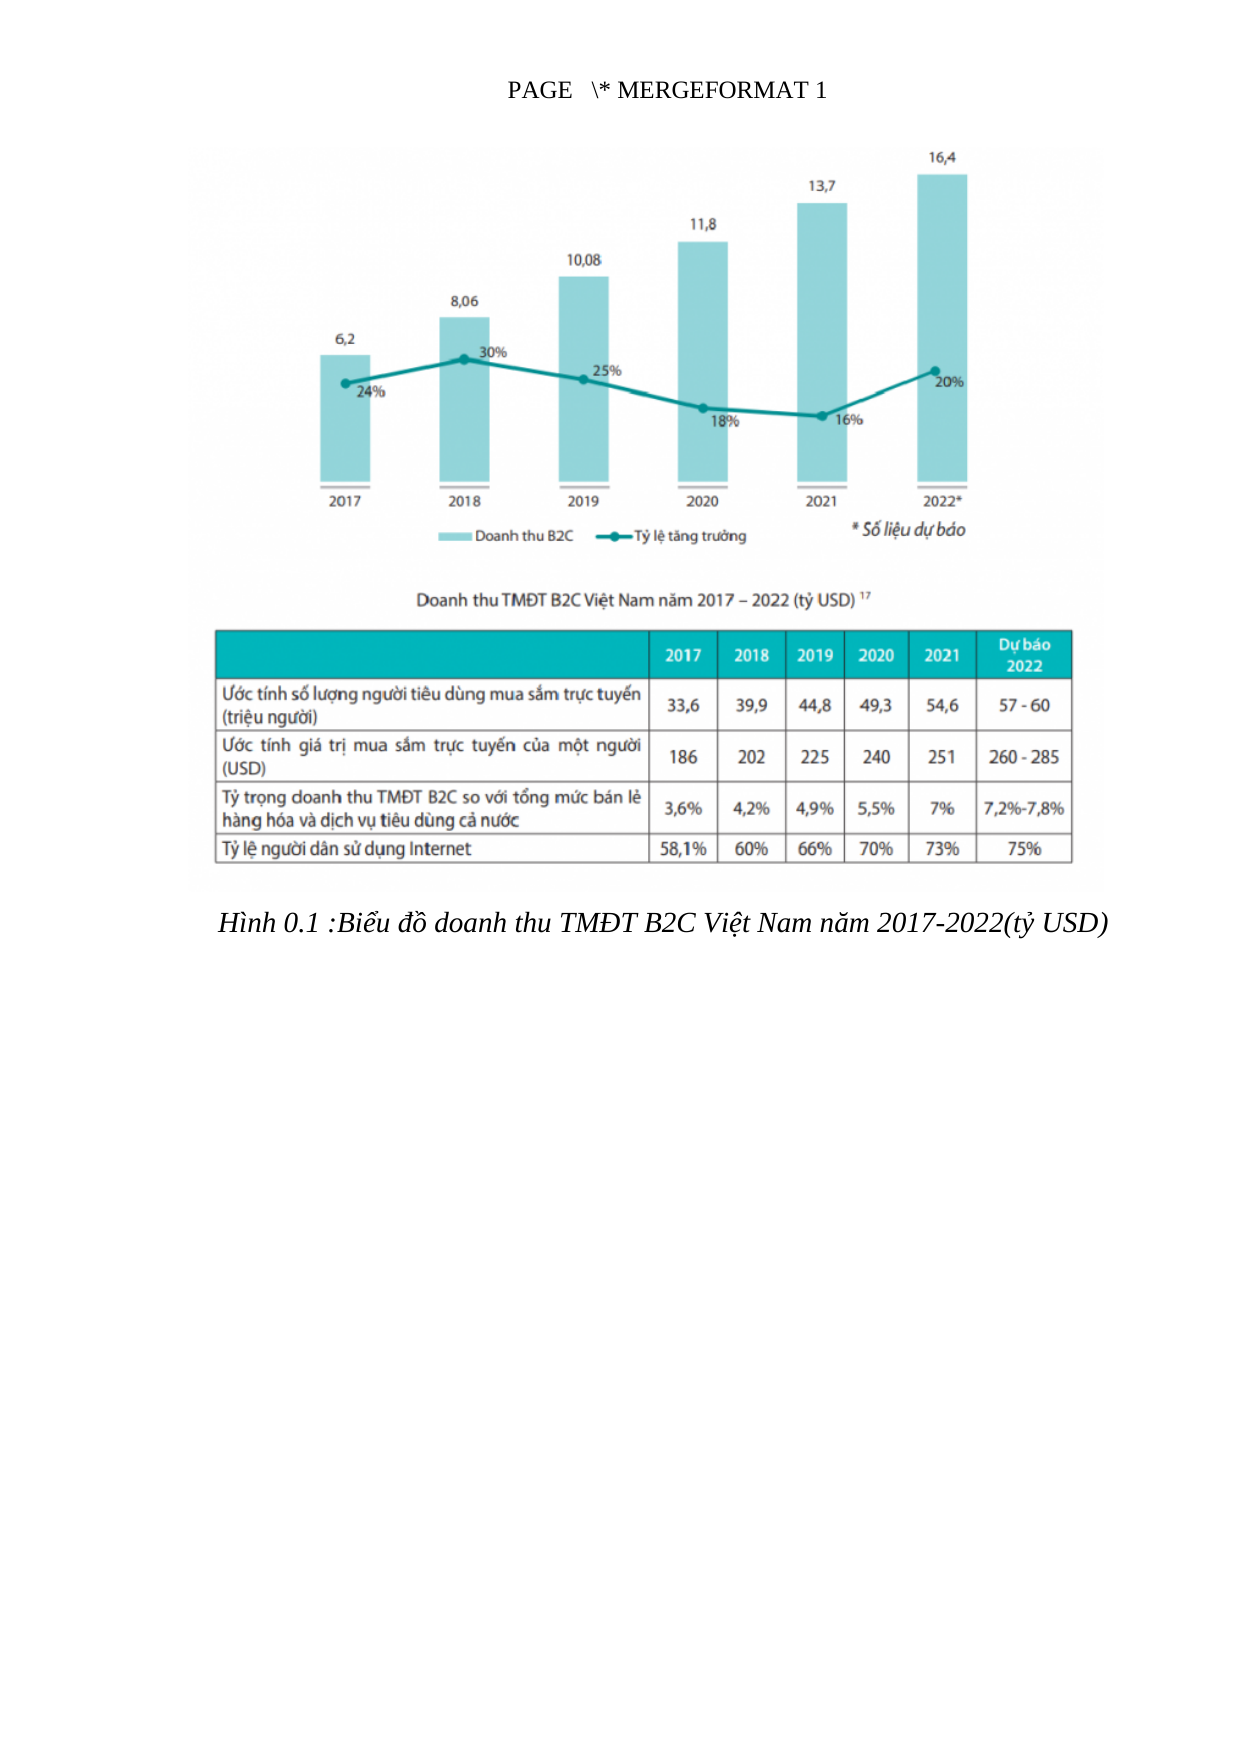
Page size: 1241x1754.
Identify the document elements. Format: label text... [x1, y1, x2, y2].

text Hình 0.1 :Biểu đồ doanh thu TMĐT B2C Việt Nam năm 2017-2022(tỷ USD) [207, 905, 1122, 938]
picture [188, 147, 1104, 892]
